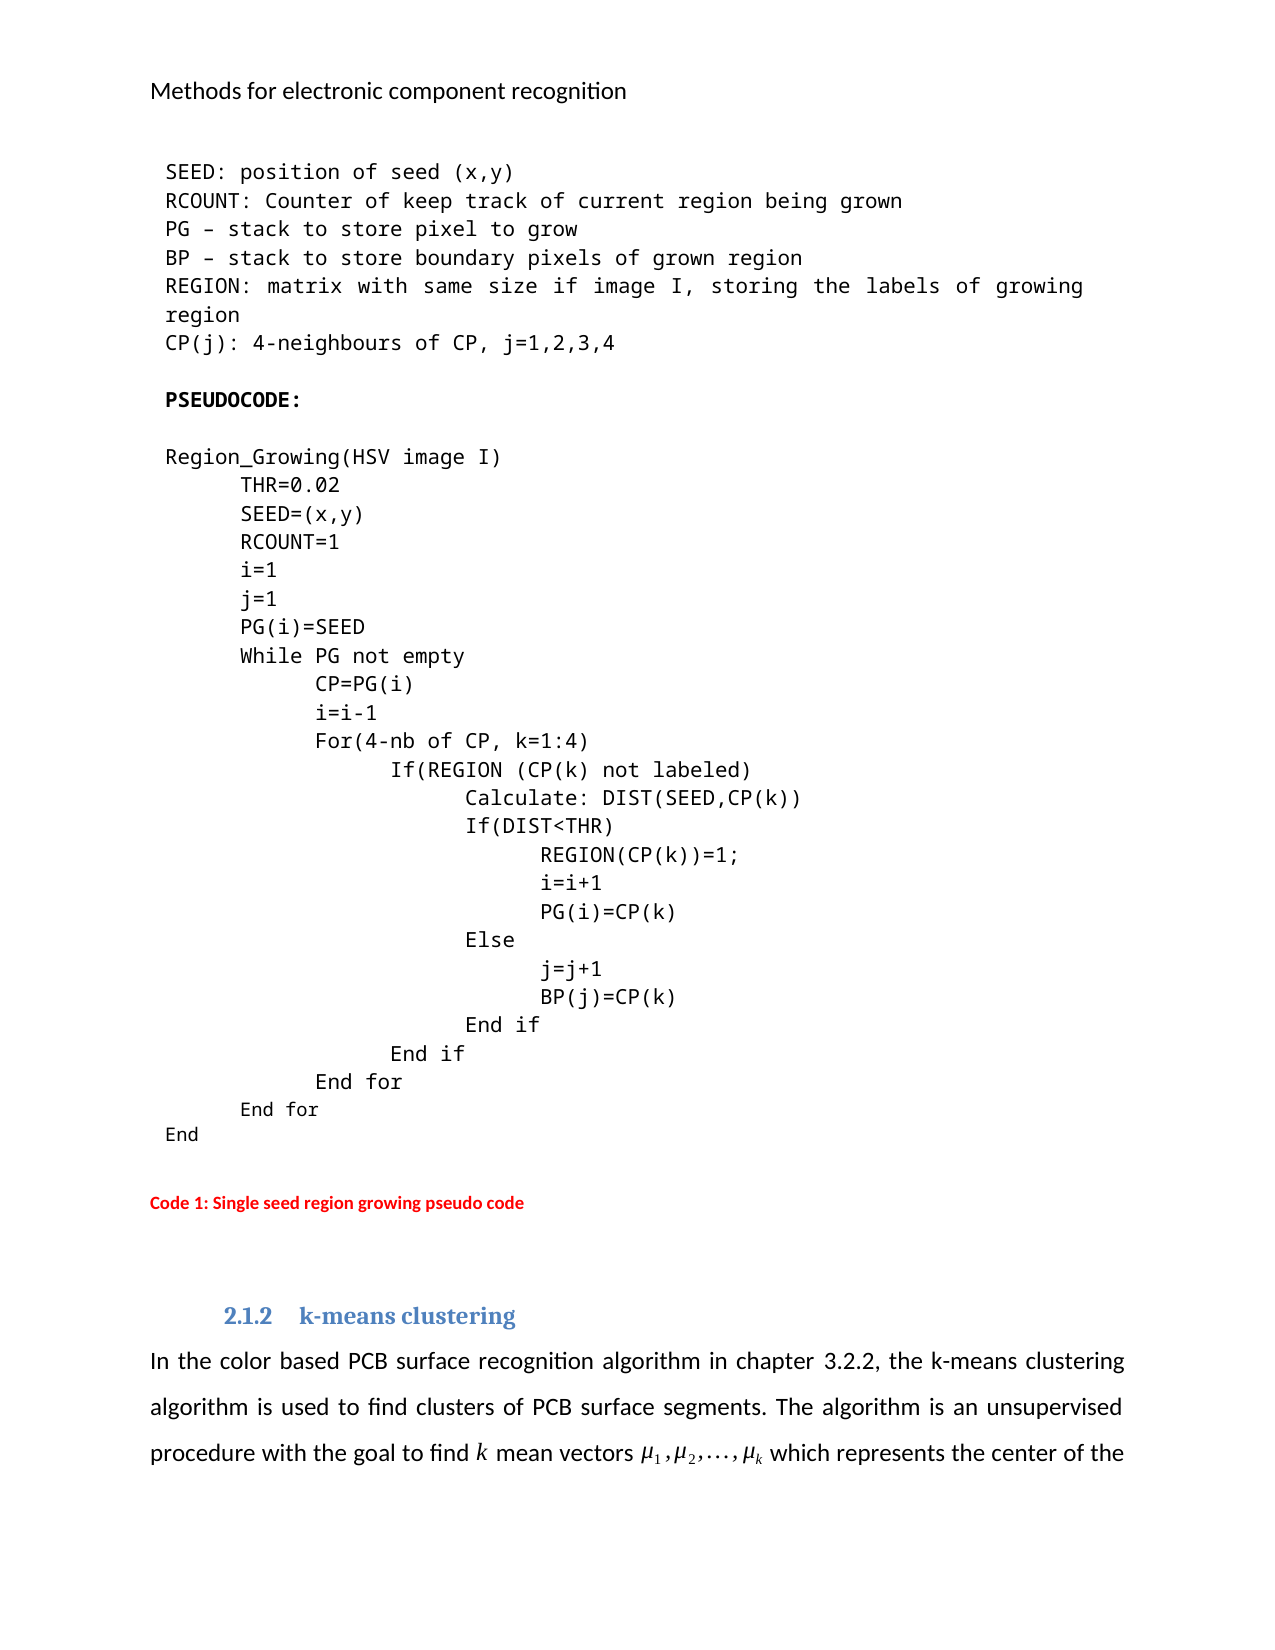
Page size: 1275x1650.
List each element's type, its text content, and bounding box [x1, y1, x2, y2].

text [150, 1345, 1125, 1468]
subtitle k-means clustering [224, 1302, 1125, 1331]
text Code 1: Single seed region growing pseudo code [150, 1191, 1125, 1214]
